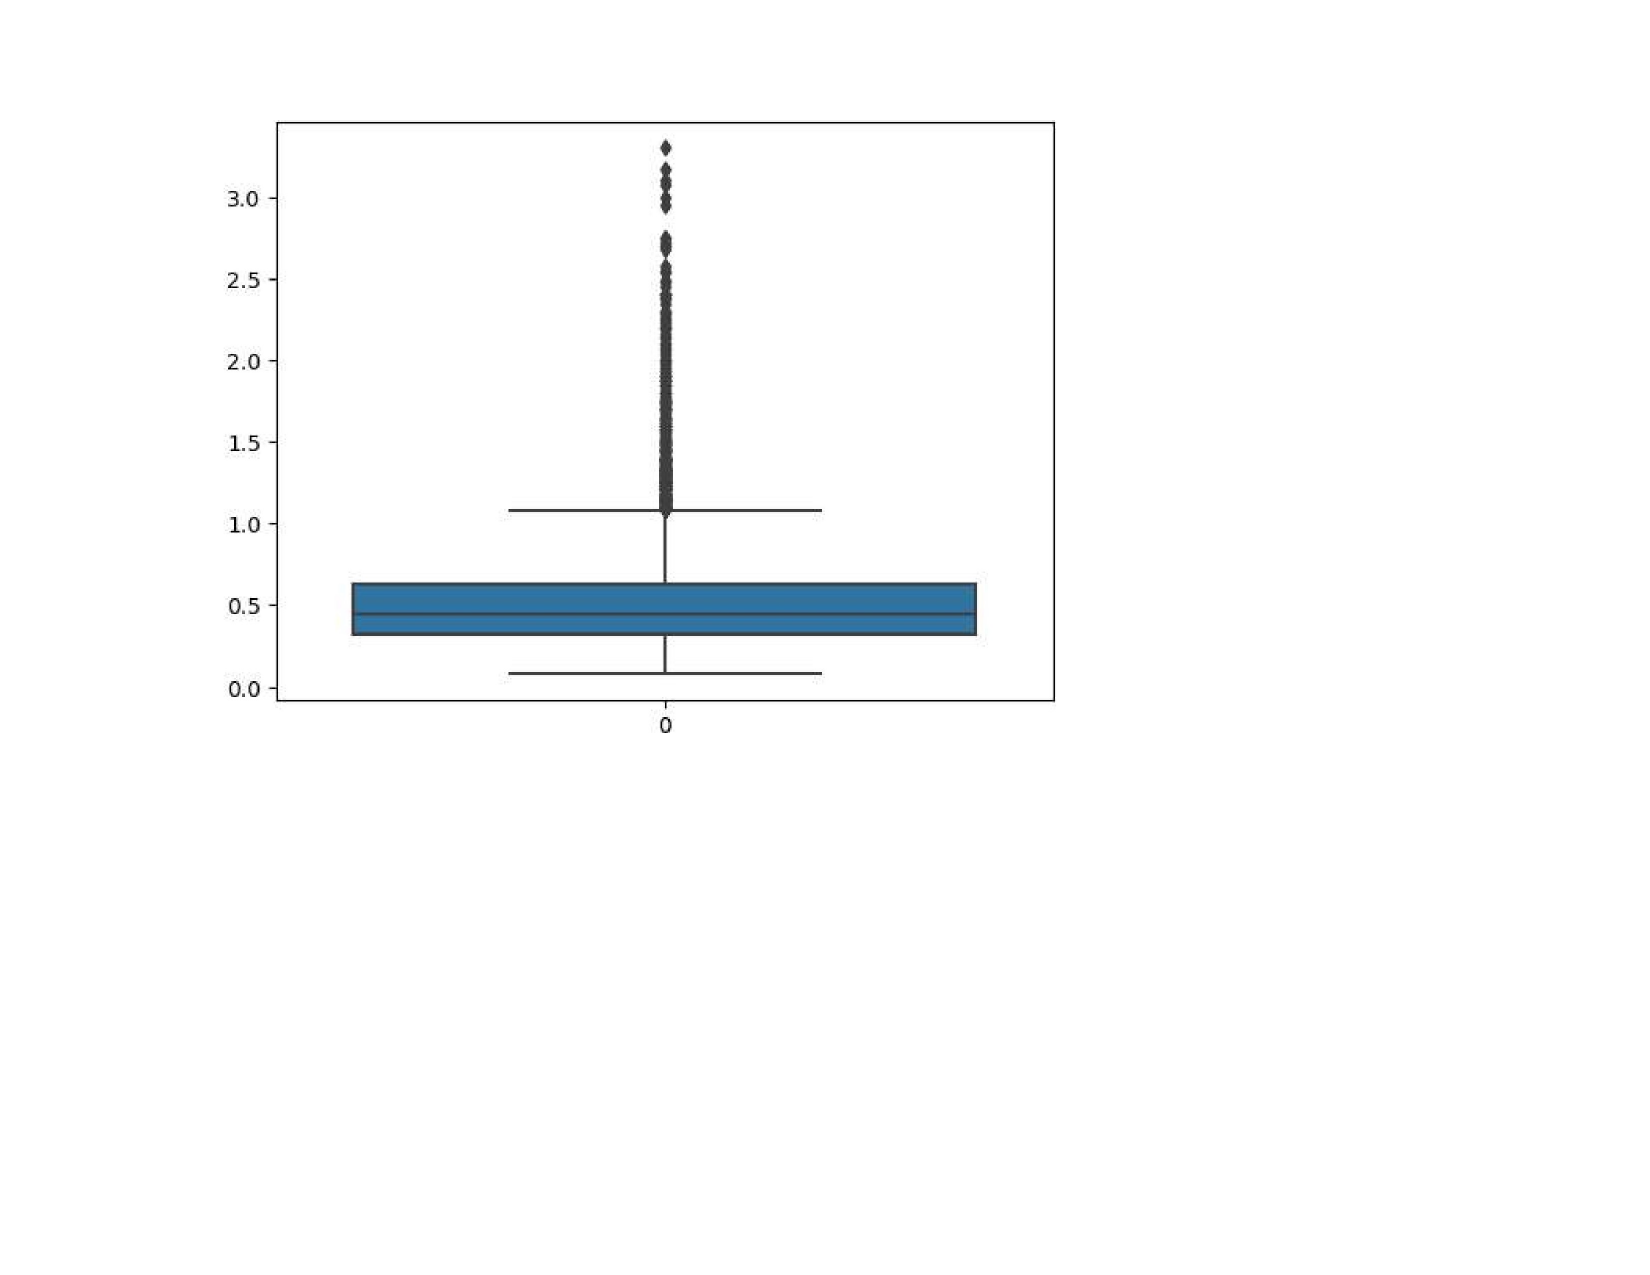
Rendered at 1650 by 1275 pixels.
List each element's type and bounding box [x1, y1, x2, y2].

picture [223, 120, 1057, 733]
